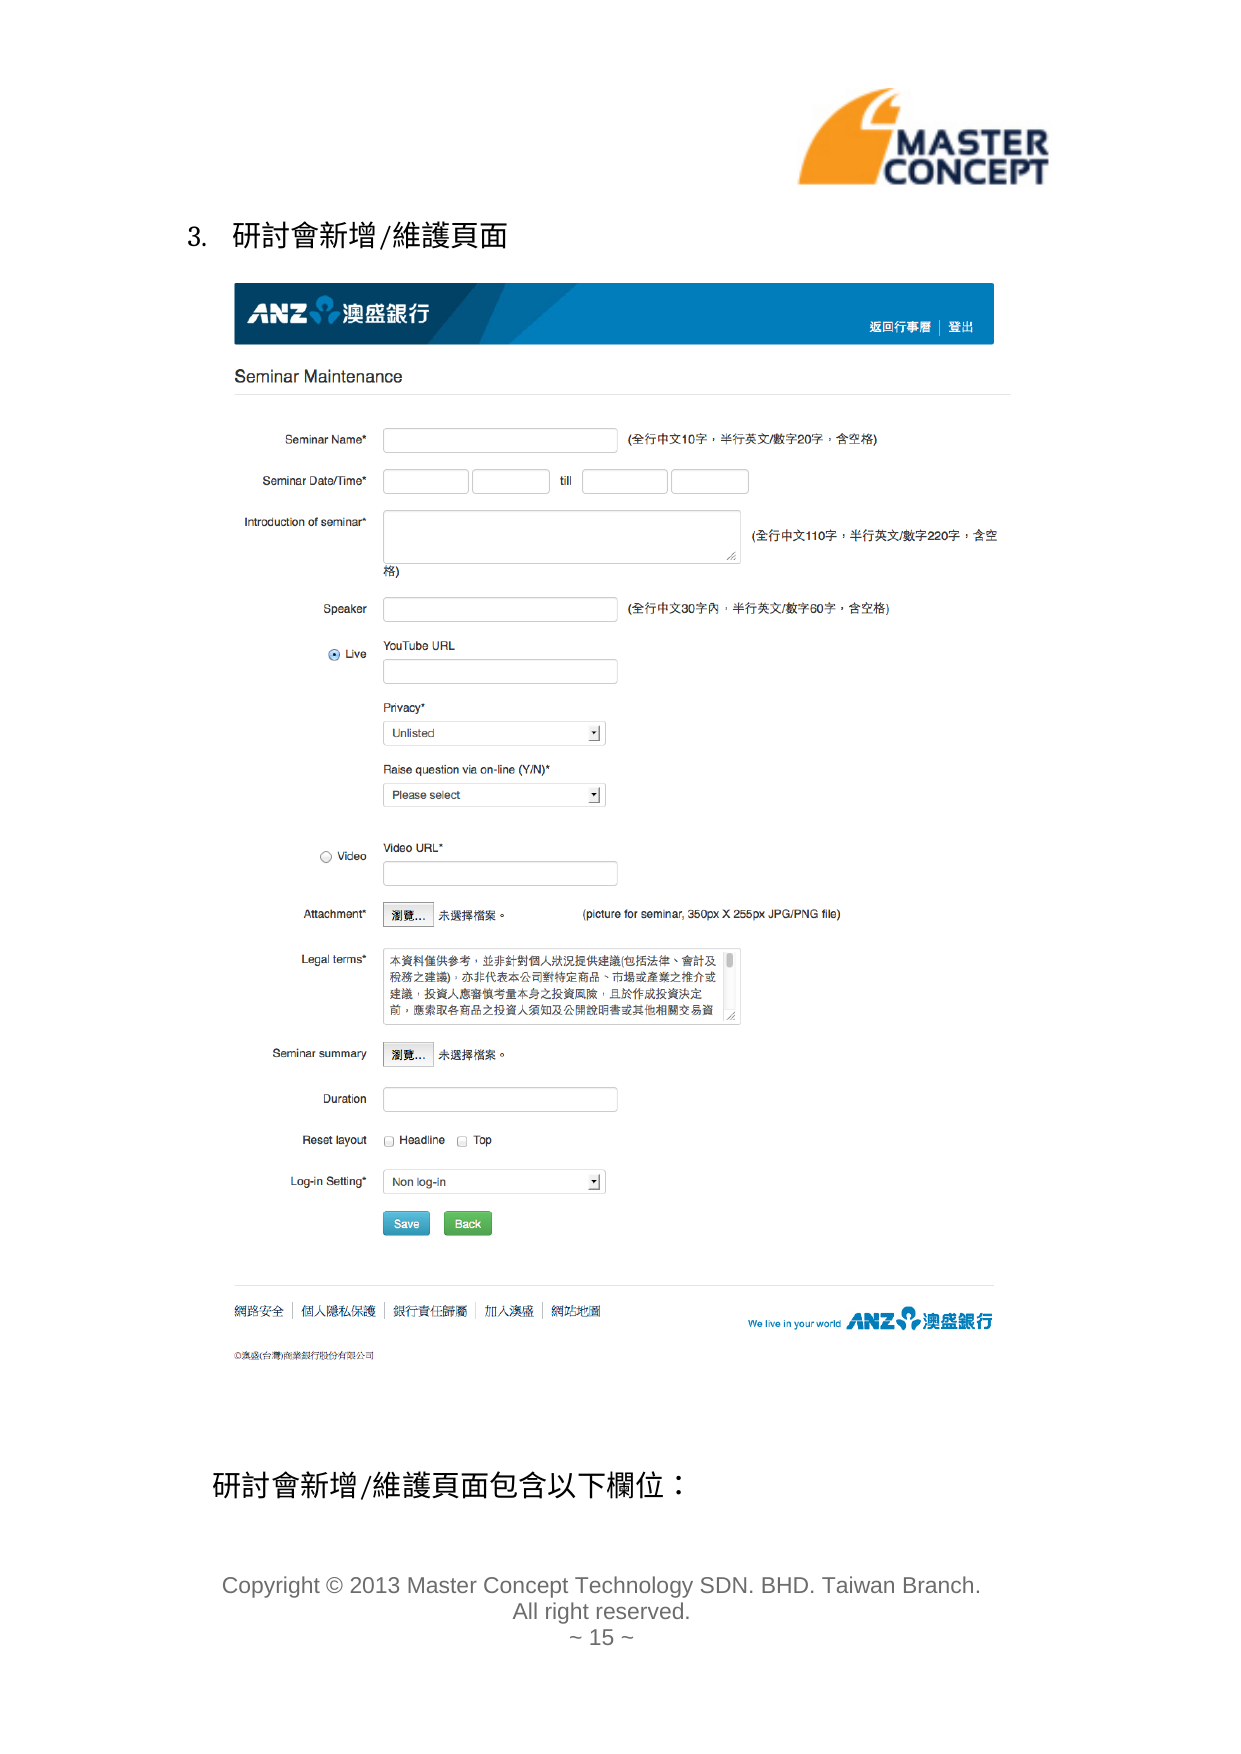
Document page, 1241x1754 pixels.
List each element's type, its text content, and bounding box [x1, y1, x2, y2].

picture [187, 275, 1053, 1401]
text 研討會新增/維護頁面包含以下欄位： [212, 1442, 1053, 1525]
list 研討會新增/維護頁面 [187, 192, 1053, 275]
picture [796, 88, 1053, 187]
